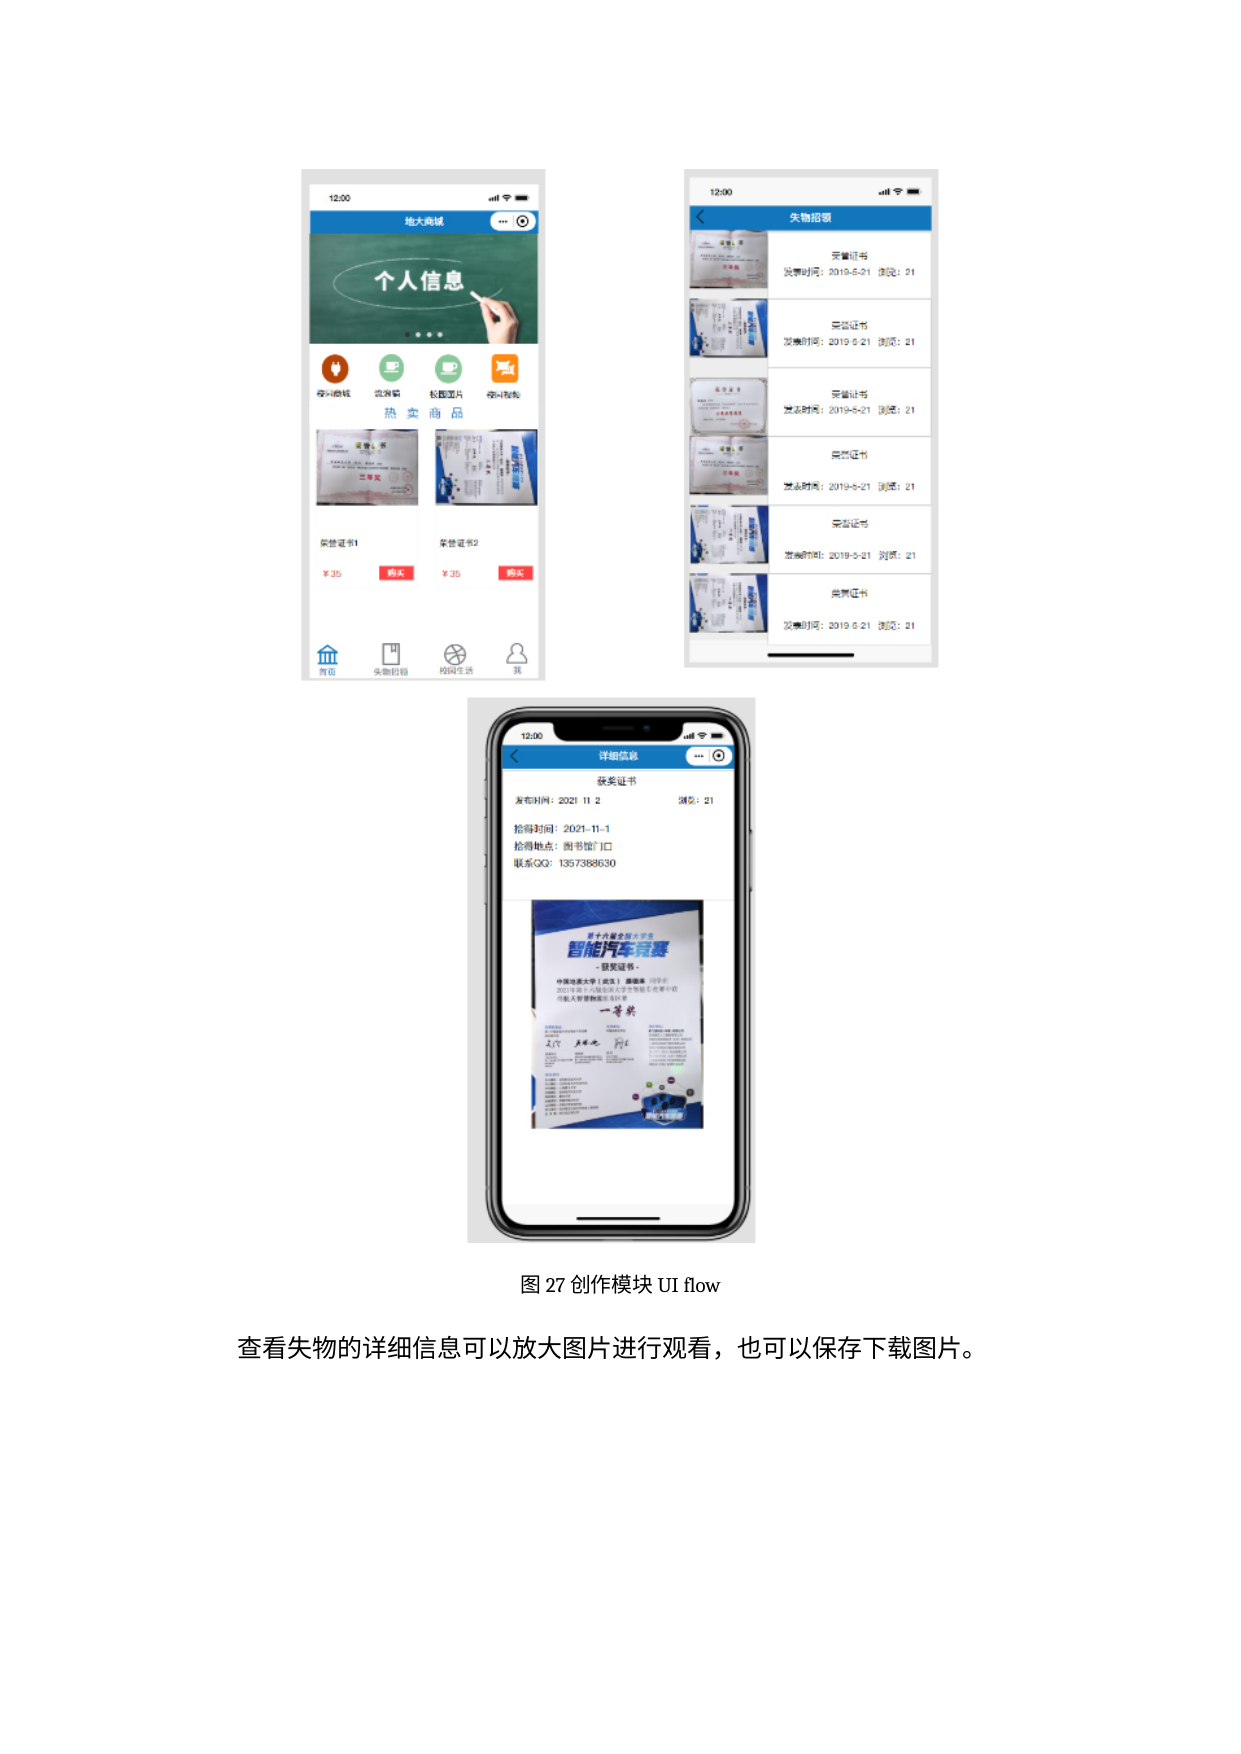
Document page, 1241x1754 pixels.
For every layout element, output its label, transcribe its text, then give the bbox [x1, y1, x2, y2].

text 查看失物的详细信息可以放大图片进行观看，也可以保存下载图片。 [187, 1314, 1053, 1379]
text 图 27 创作模块UI flow [187, 1267, 1053, 1299]
picture [234, 169, 1006, 1260]
